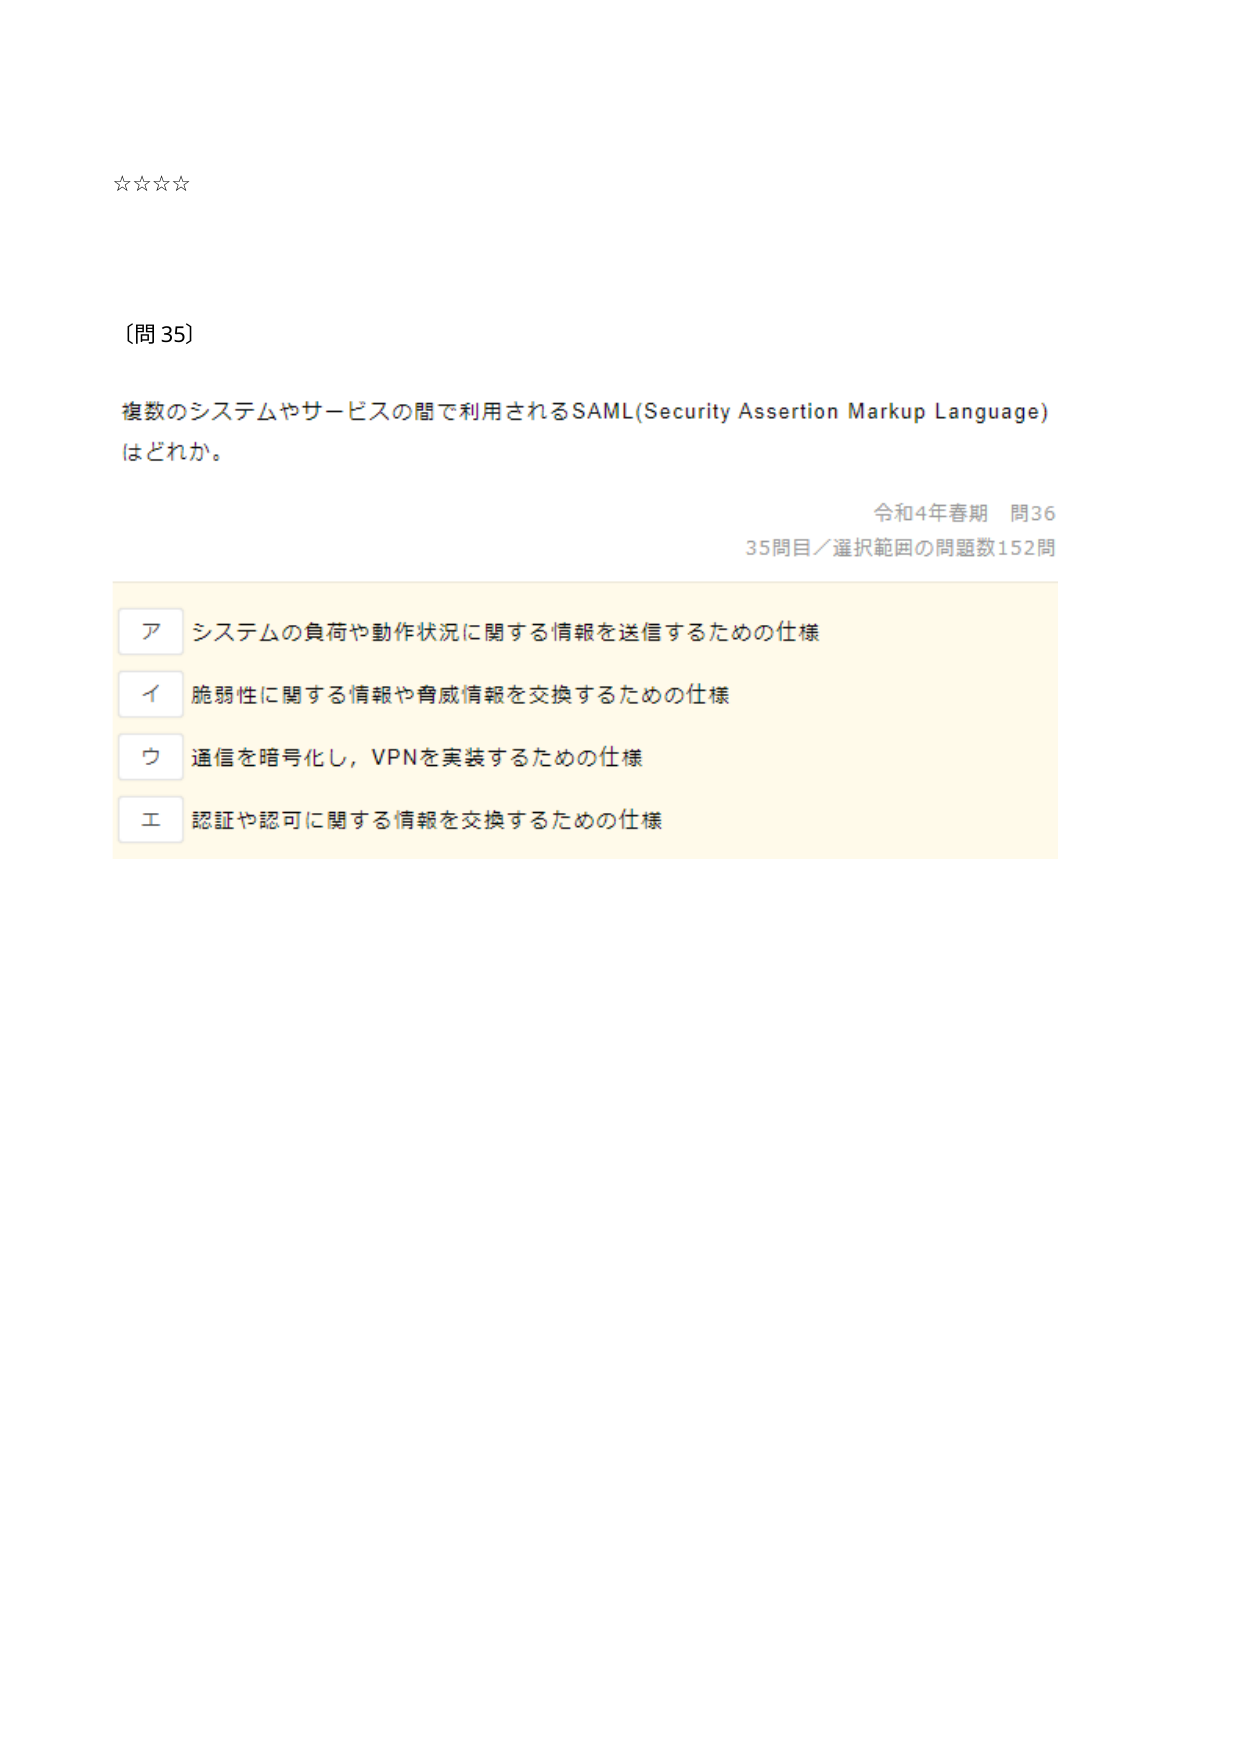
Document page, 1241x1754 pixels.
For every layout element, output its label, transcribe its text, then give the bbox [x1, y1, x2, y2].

text ☆☆☆☆ [112, 164, 1128, 202]
picture [112, 389, 1058, 859]
text 〔問35〕 [112, 314, 1128, 352]
